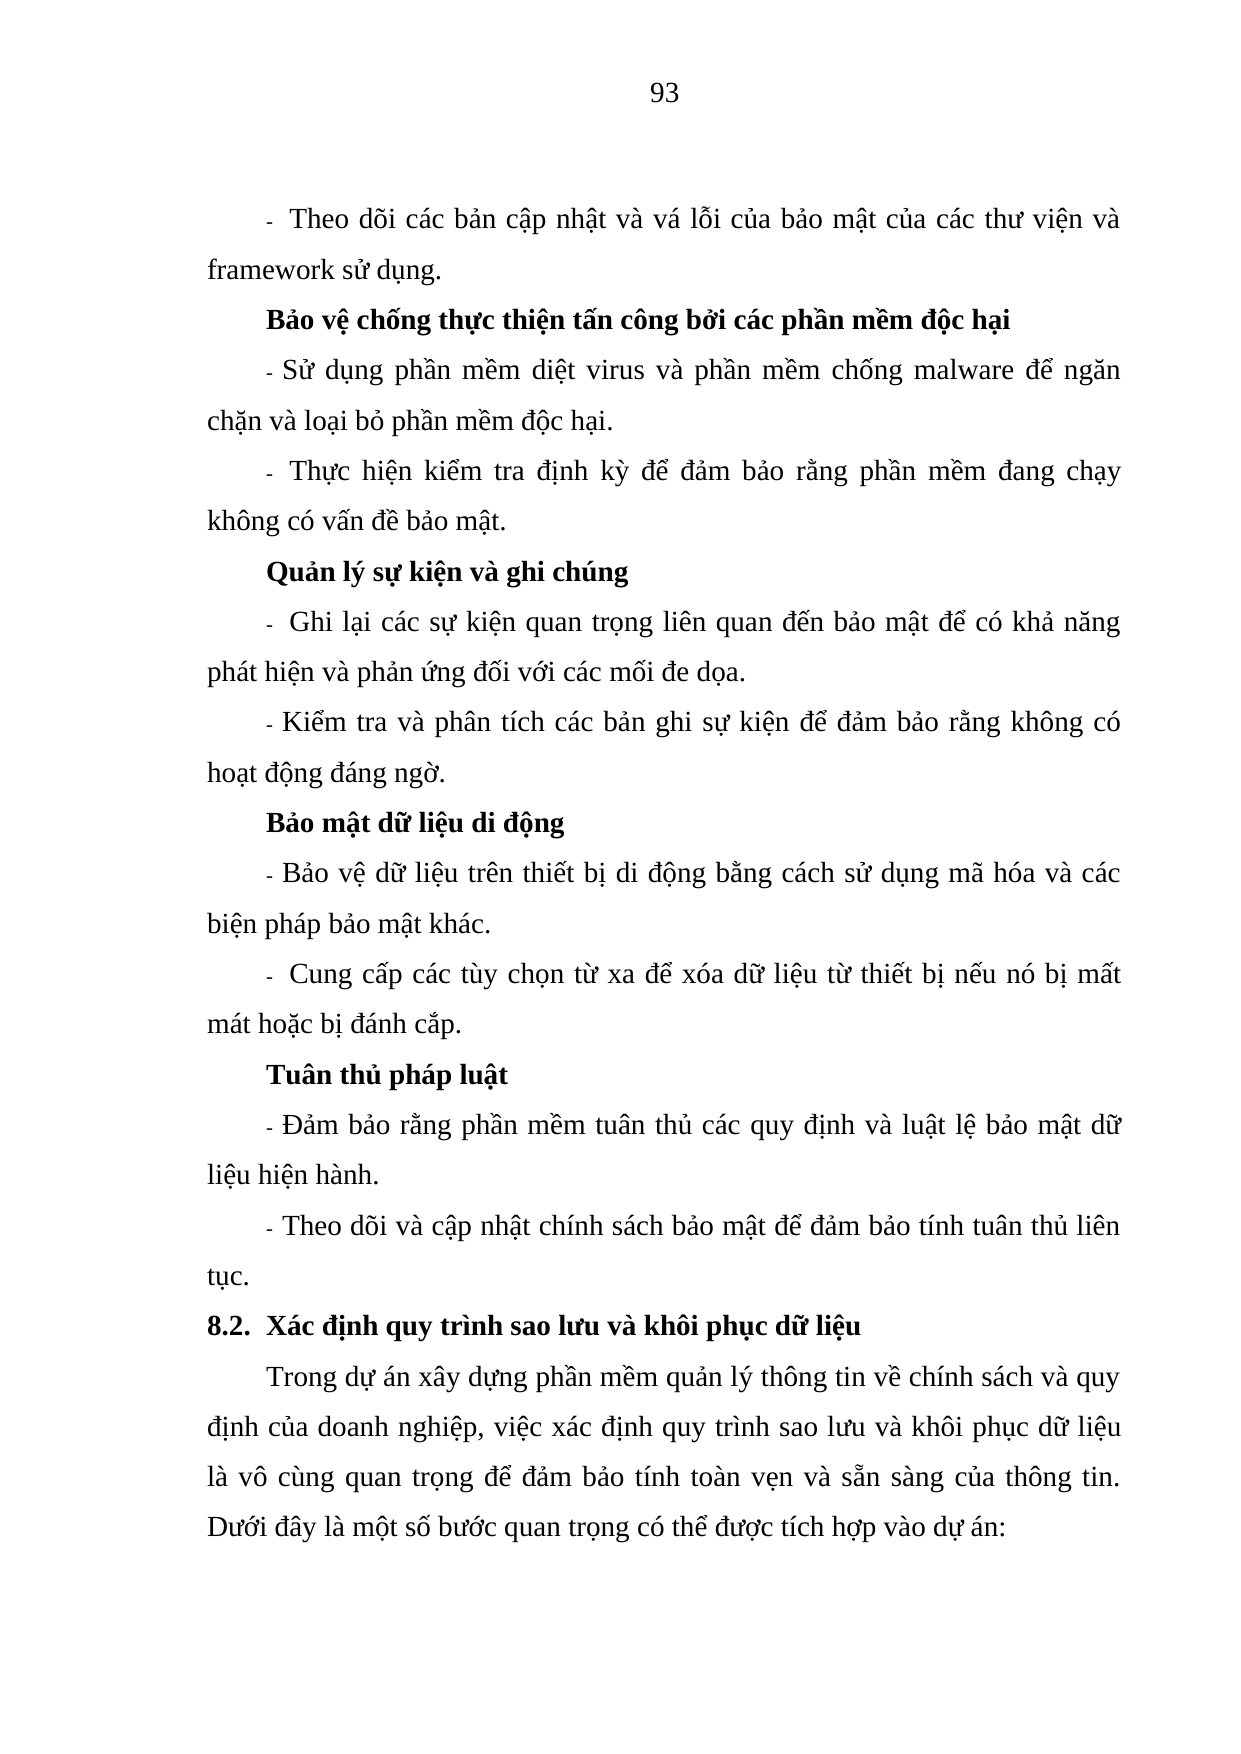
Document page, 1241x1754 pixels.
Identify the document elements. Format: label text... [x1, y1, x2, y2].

subtitle Xác định quy trình sao lưu và khôi phục dữ liệu [207, 1308, 1122, 1342]
list Đảm bảo rằng phần mềm tuân thủ các quy định và luật lệ bảo mật dữ liệu hiện hành. [207, 1107, 1122, 1191]
list Bảo vệ dữ liệu trên thiết bị di động bằng cách sử dụng mã hóa và các biện pháp bảo mật khác. [207, 856, 1122, 939]
list Thực hiện kiểm tra định kỳ để đảm bảo rằng phần mềm đang chạy không có vấn đề bảo mật. [207, 453, 1122, 537]
list Cung cấp các tùy chọn từ xa để xóa dữ liệu từ thiết bị nếu nó bị mất mát hoặc bị đánh cắp. [207, 956, 1122, 1040]
text Bảo mật dữ liệu di động [207, 805, 1122, 839]
list Theo dõi và cập nhật chính sách bảo mật để đảm bảo tính tuân thủ liên tục. [207, 1208, 1122, 1292]
text Tuân thủ pháp luật [207, 1057, 1122, 1090]
list Kiểm tra và phân tích các bản ghi sự kiện để đảm bảo rằng không có hoạt động đáng ngờ. [207, 704, 1122, 788]
text Trong dự án xây dựng phần mềm quản lý thông tin về chính sách và quy định của doanh nghiệp, việc xác định quy trình sao lưu và khôi phục dữ liệu là vô cùng quan trọng để đảm bảo tính toàn vẹn và sẵn sàng của thông tin. Dưới đây là một số bước quan trọng có thể được tích hợp vào dự án: [207, 1359, 1122, 1543]
list Theo dõi các bản cập nhật và vá lỗi của bảo mật của các thư viện và framework sử dụng. [207, 201, 1122, 285]
list Sử dụng phần mềm diệt virus và phần mềm chống malware để ngăn chặn và loại bỏ phần mềm độc hại. [207, 352, 1122, 436]
text Bảo vệ chống thực thiện tấn công bởi các phần mềm độc hại [207, 302, 1122, 336]
list Ghi lại các sự kiện quan trọng liên quan đến bảo mật để có khả năng phát hiện và phản ứng đối với các mối đe dọa. [207, 604, 1122, 688]
text Quản lý sự kiện và ghi chúng [207, 554, 1122, 587]
